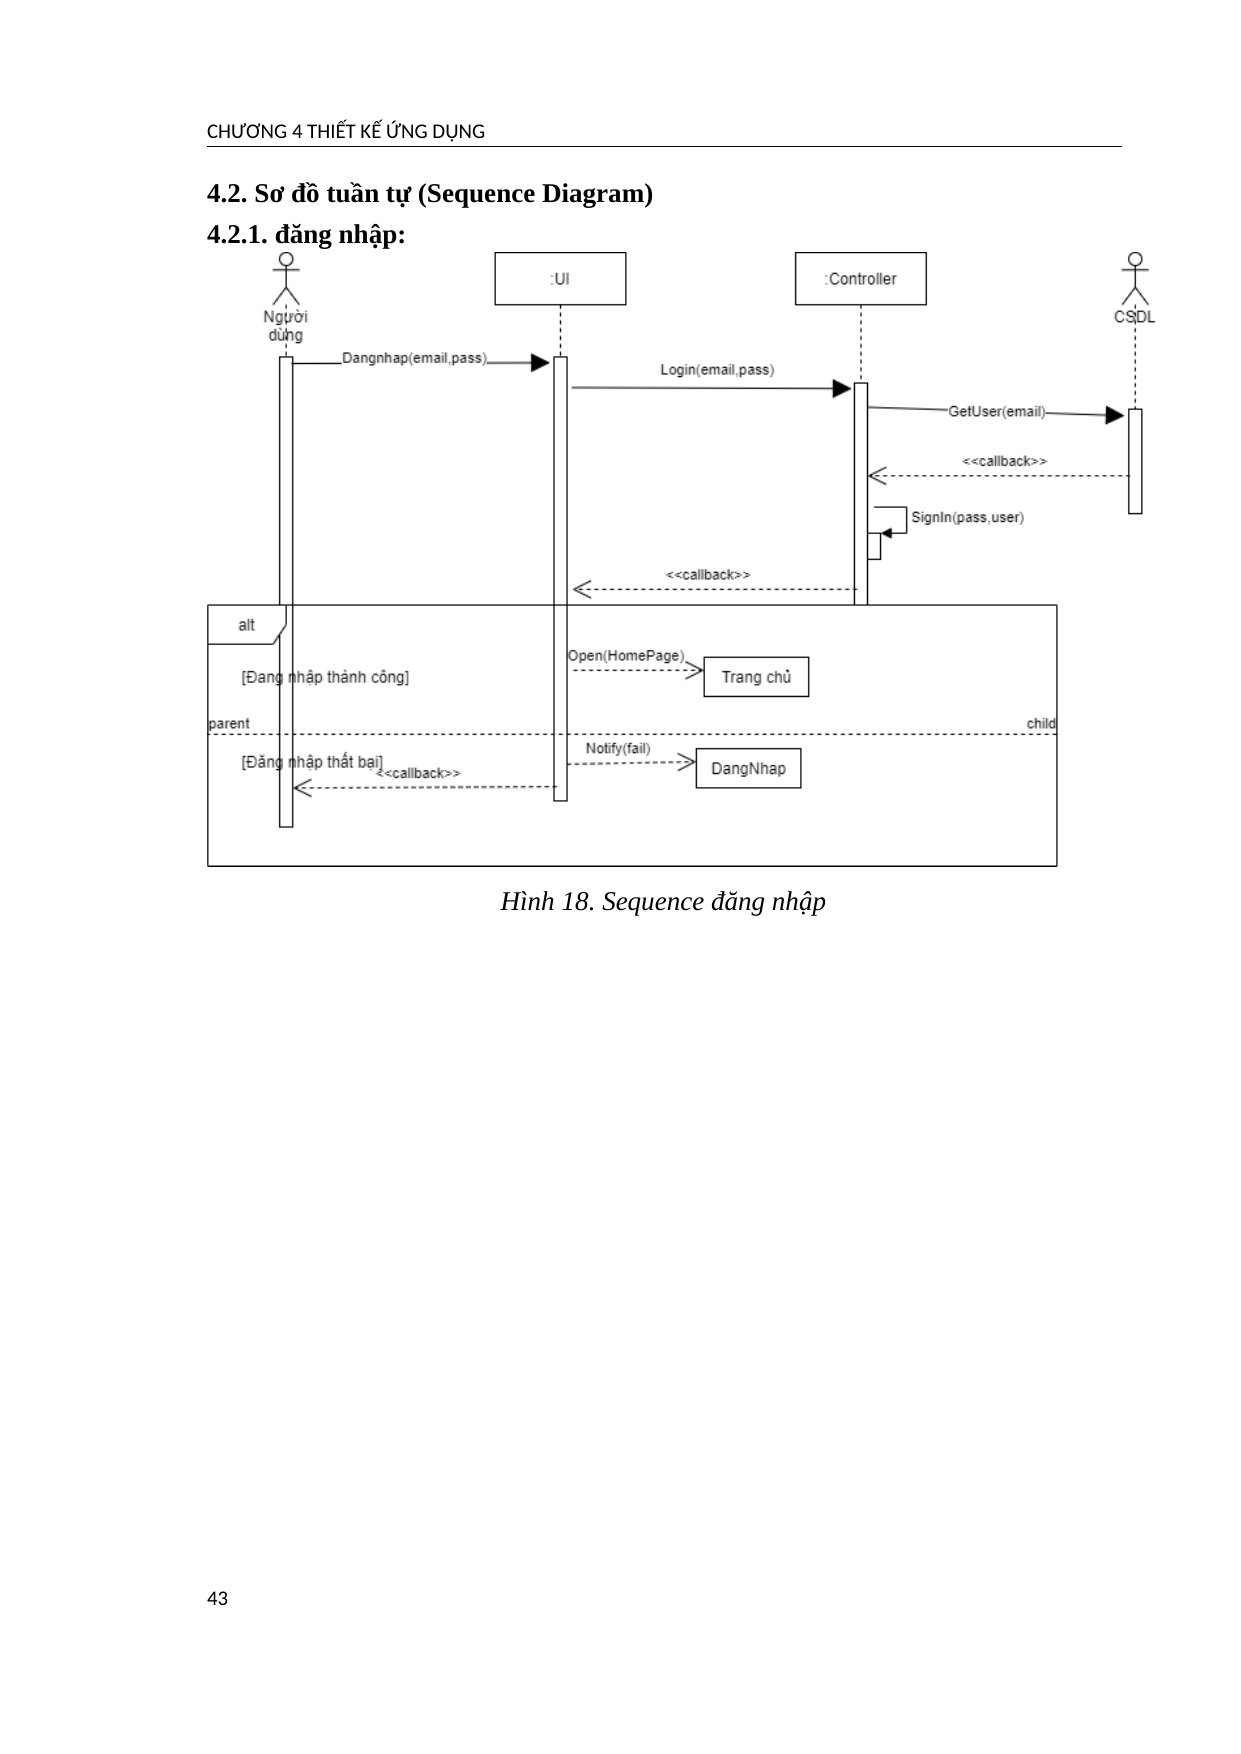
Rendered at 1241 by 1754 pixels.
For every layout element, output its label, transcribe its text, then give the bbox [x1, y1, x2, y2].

picture [206, 252, 1157, 867]
subtitle 4.2. Sơ đồ tuần tự (Sequence Diagram) [207, 177, 1122, 208]
subtitle 4.2.1. đăng nhập: [207, 219, 1122, 250]
text Hình 18. Sequence đăng nhập [207, 885, 1122, 917]
